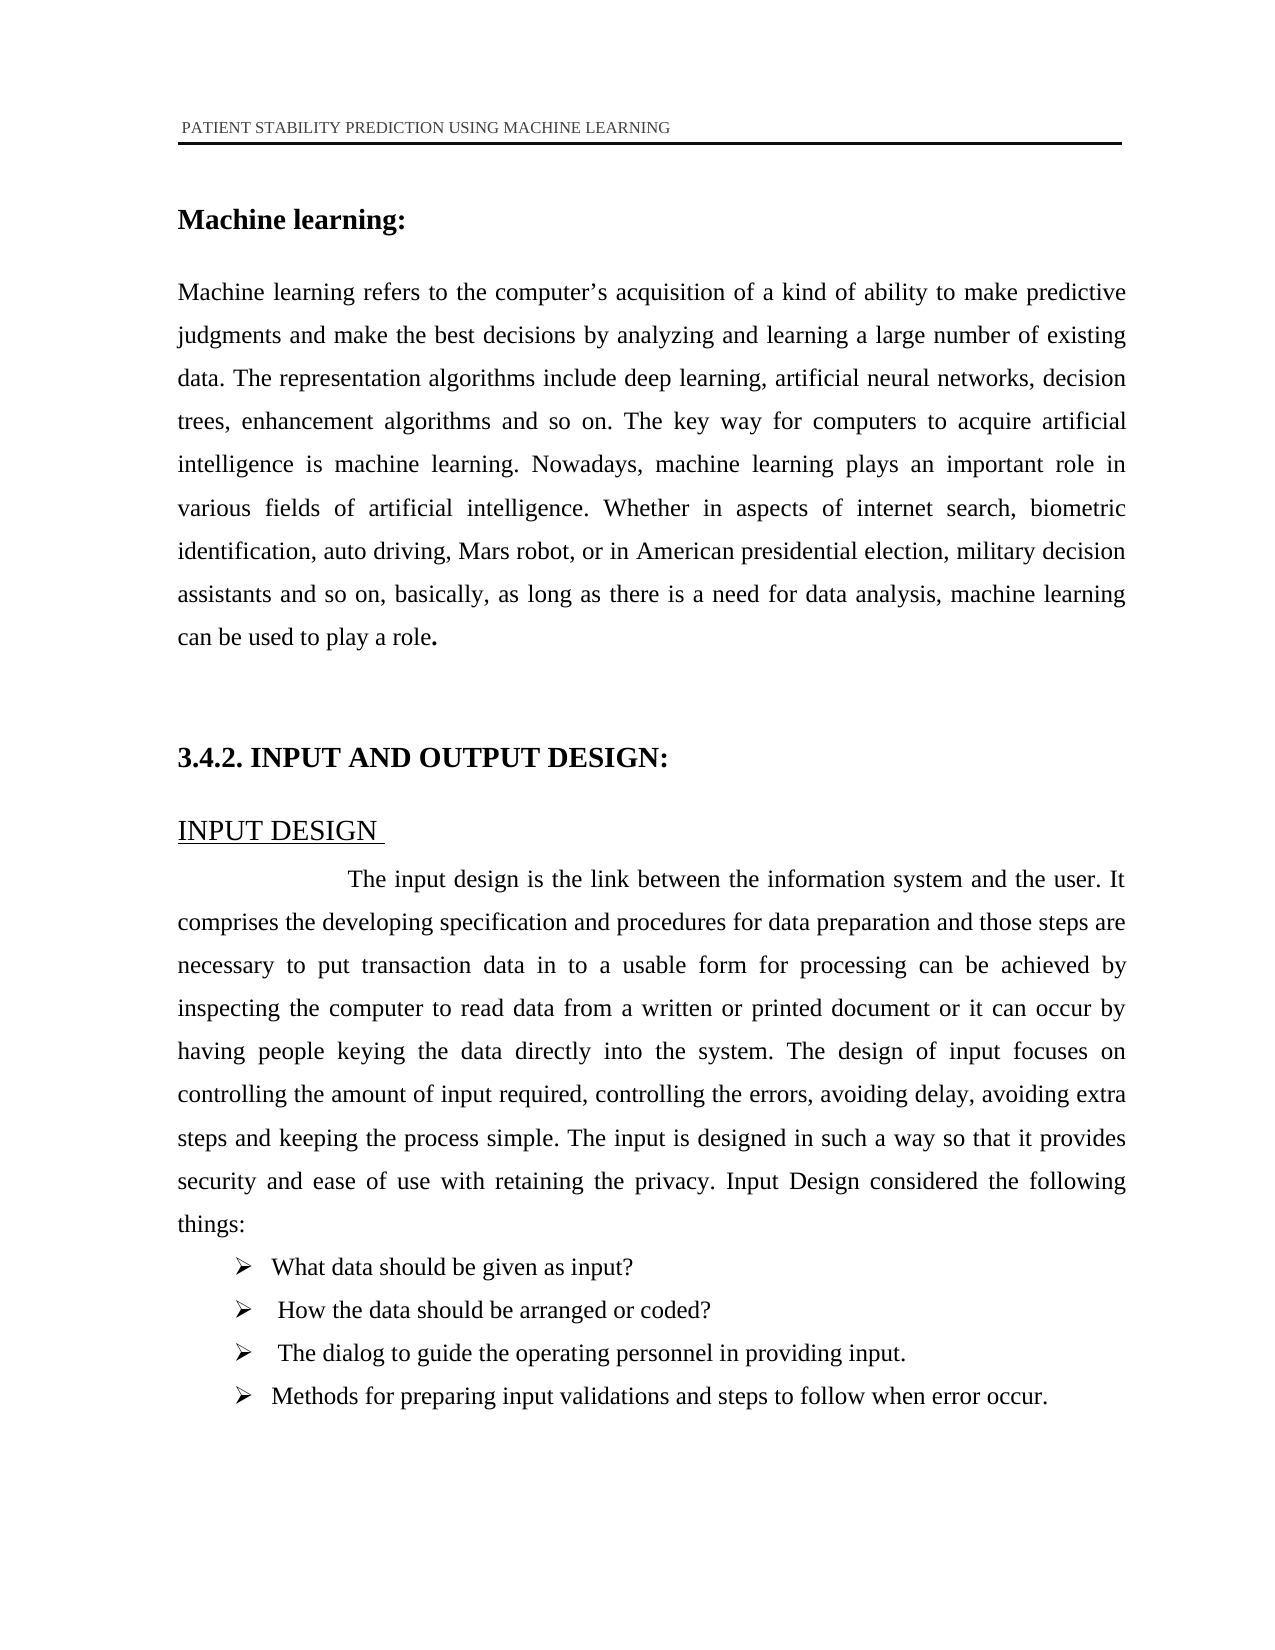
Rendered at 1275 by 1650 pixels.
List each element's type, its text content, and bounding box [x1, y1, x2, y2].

list The dialog to guide the operating personnel in providing input. [233, 1338, 1127, 1367]
text Machine learning refers to the computer’s acquisition of a kind of ability to make predictive judgments and make the best decisions by analyzing and learning a large number of existing data. The representation algorithms include deep learning, artificial neural networks, decision trees, enhancement algorithms and so on. The key way for computers to acquire artificial intelligence is machine learning. Nowadays, machine learning plays an important role in various fields of artificial intelligence. Whether in aspects of internet search, biometric identification, auto driving, Mars robot, or in American presidential election, military decision assistants and so on, basically, as long as there is a need for data analysis, machine learning can be used to play a role. [177, 277, 1127, 651]
list What data should be given as input? [233, 1252, 1127, 1281]
text The input design is the link between the information system and the user. It comprises the developing specification and procedures for data preparation and those steps are necessary to put transaction data in to a usable form for processing can be achieved by inspecting the computer to read data from a written or printed document or it can occur by having people keying the data directly into the system. The design of input focuses on controlling the amount of input required, controlling the errors, avoiding delay, avoiding extra steps and keeping the process simple. The input is designed in such a way so that it provides security and ease of use with retaining the privacy. Input Design considered the following things: [177, 864, 1127, 1238]
text INPUT DESIGN [177, 813, 1127, 847]
text Machine learning: [177, 202, 1127, 235]
text 3.4.2. INPUT AND OUTPUT DESIGN: [177, 741, 1127, 774]
list How the data should be arranged or coded? [233, 1295, 1127, 1324]
list Methods for preparing input validations and steps to follow when error occur. [233, 1381, 1127, 1410]
